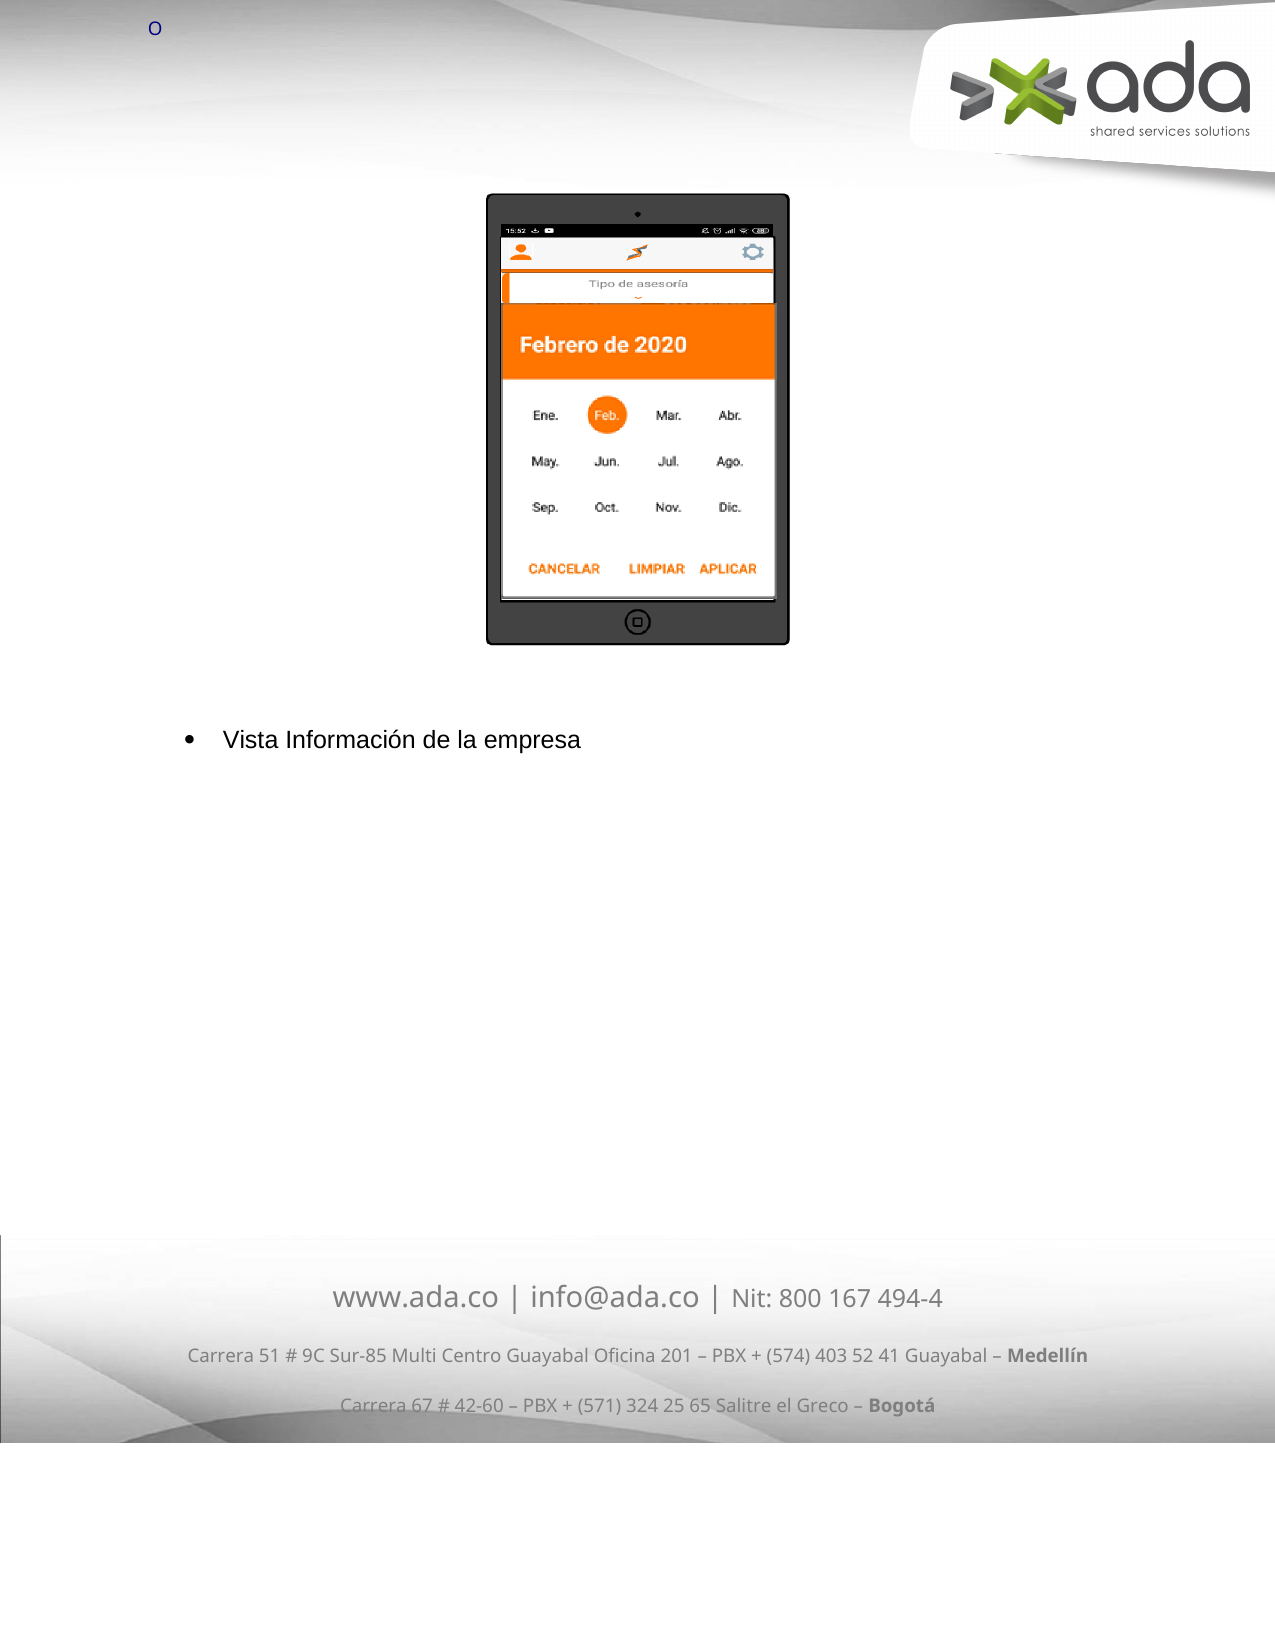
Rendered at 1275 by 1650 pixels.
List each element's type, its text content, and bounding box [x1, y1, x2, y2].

list Vista Información de la empresa [185, 726, 1127, 754]
picture [0, 0, 1275, 230]
picture [385, 192, 890, 646]
picture [0, 1235, 1275, 1443]
